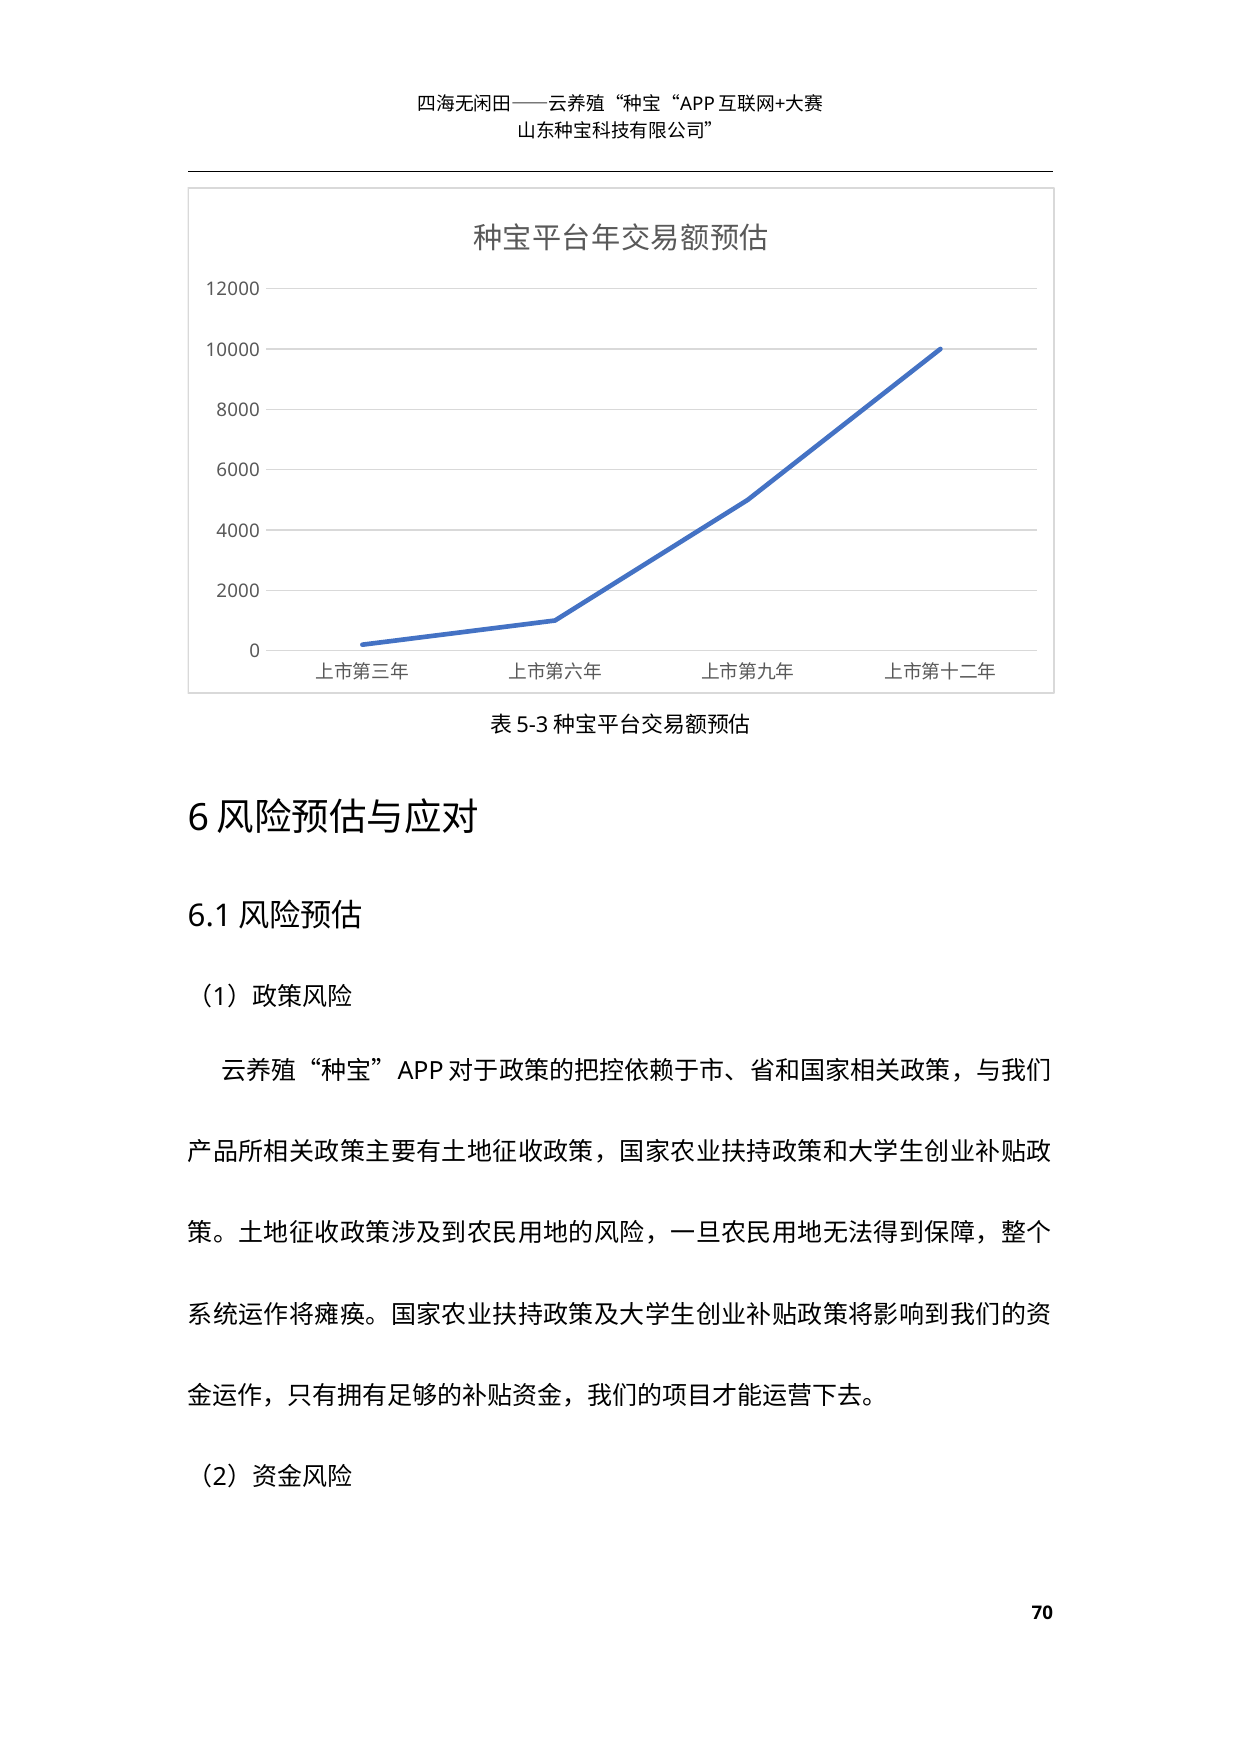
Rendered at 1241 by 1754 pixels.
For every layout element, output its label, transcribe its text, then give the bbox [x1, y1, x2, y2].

text 表5-3 种宝平台交易额预估 [187, 707, 1053, 739]
text 6.1风险预估 （1）政策风险 [187, 881, 1053, 1027]
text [187, 1036, 1053, 1507]
text 6风险预估与应对 [187, 781, 1053, 846]
